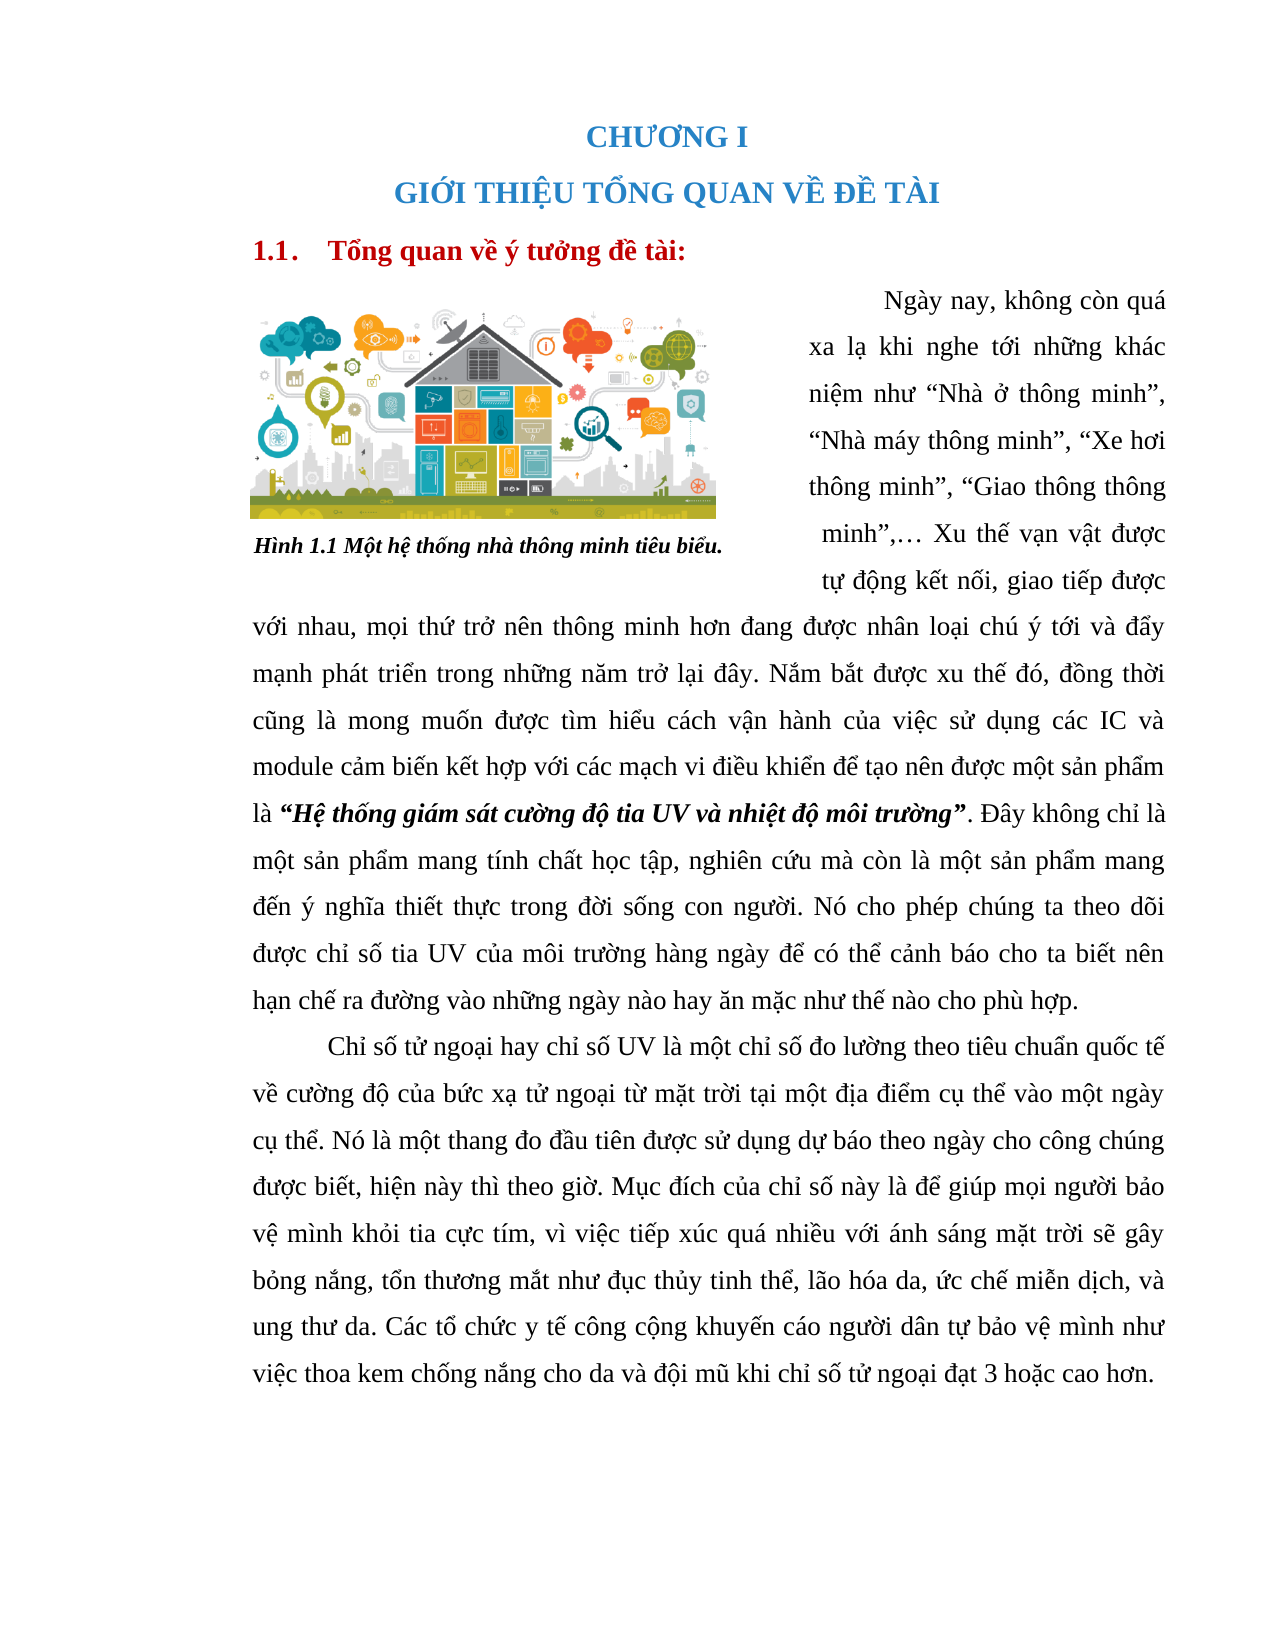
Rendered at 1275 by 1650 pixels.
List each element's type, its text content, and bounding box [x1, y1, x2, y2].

text CHƯƠNG I [177, 118, 1157, 154]
list Ngày nay, không còn quá xa lạ khi nghe tới những khác niệm như “Nhà ở thông minh”, “Nhà máy thông minh”, “Xe hơi thông minh”, “Giao thông thông minh”,… Xu thế vạn vật được tự động kết nối, giao tiếp được với nhau, mọi thứ trở nên thông minh hơn đang được nhân loại chú ý tới và đẩy mạnh phát triển trong những năm trở lại đây. Nắm bắt được xu thế đó, đồng thời cũng là mong muốn được tìm hiểu cách vận hành của việc sử dụng các IC và module cảm biến kết hợp với các mạch vi điều khiển để tạo nên được một sản phẩm là “Hệ thống giám sát cường độ tia UV và nhiệt độ môi trường”. Đây không chỉ là một sản phẩm mang tính chất học tập, nghiên cứu mà còn là một sản phẩm mang đến ý nghĩa thiết thực trong đời sống con người. Nó cho phép chúng ta theo dõi được chỉ số tia UV của môi trường hàng ngày để có thể cảnh báo cho ta biết nên hạn chế ra đường vào những ngày nào hay ăn mặc như thế nào cho phù hợp. [252, 284, 1166, 1015]
text GIỚI THIỆU TỔNG QUAN VỀ ĐỀ TÀI [177, 174, 1157, 210]
list Chỉ số tử ngoại hay chỉ số UV là một chỉ số đo lường theo tiêu chuẩn quốc tế về cường độ của bức xạ tử ngoại từ mặt trời tại một địa điểm cụ thể vào một ngày cụ thể. Nó là một thang đo đầu tiên được sử dụng dự báo theo ngày cho công chúng được biết, hiện này thì theo giờ. Mục đích của chỉ số này là để giúp mọi người bảo vệ mình khỏi tia cực tím, vì việc tiếp xúc quá nhiều với ánh sáng mặt trời sẽ gây bỏng nắng, tổn thương mắt như đục thủy tinh thể, lão hóa da, ức chế miễn dịch, và ung thư da. Các tổ chức y tế công cộng khuyến cáo người dân tự bảo vệ mình như việc thoa kem chống nắng cho da và đội mũ khi chỉ số tử ngoại đạt 3 hoặc cao hơn. [252, 1031, 1166, 1388]
picture [250, 309, 716, 519]
subtitle . Tổng quan về ý tưởng đề tài: [252, 233, 1157, 267]
